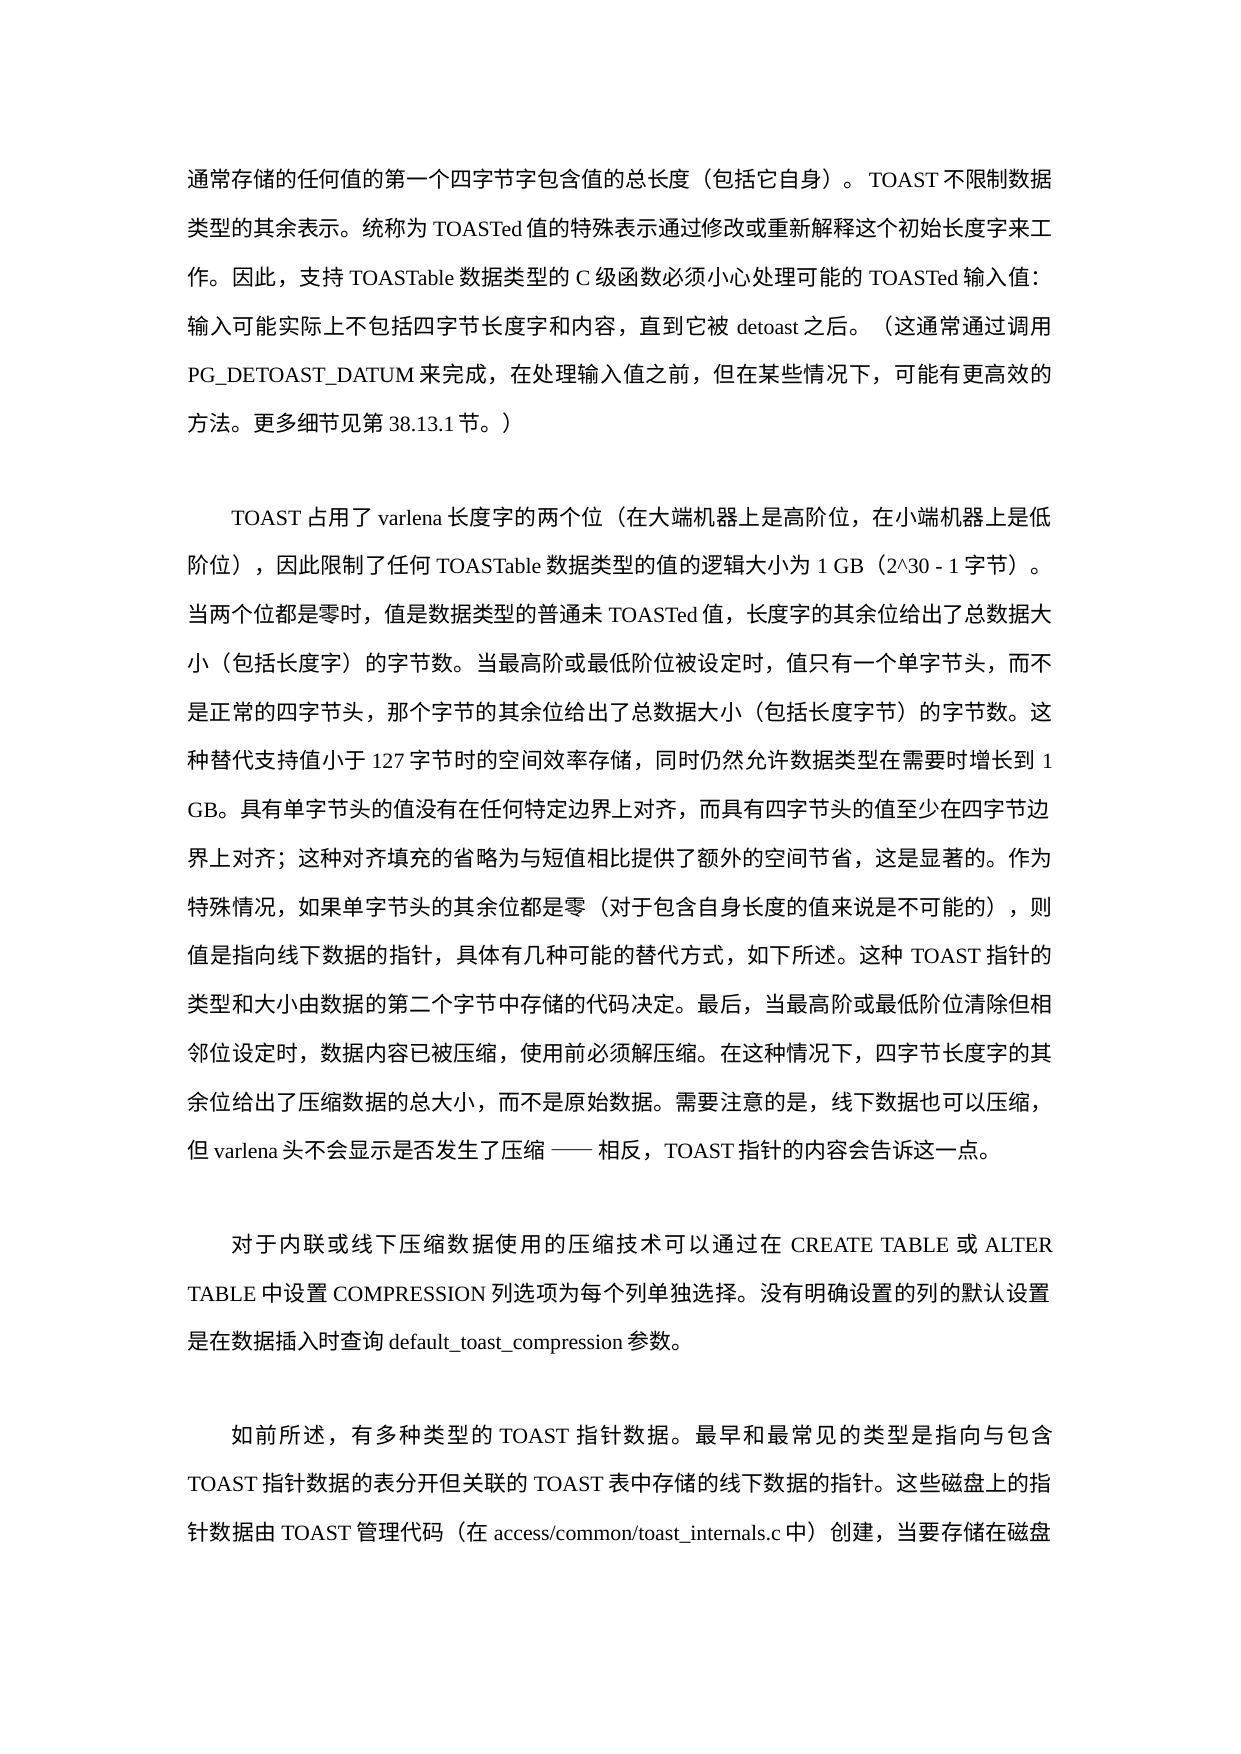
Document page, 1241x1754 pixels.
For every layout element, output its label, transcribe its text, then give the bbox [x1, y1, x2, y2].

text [187, 1417, 1053, 1547]
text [187, 162, 1053, 438]
text TOAST占用了varlena长度字的两个位（在大端机器上是高阶位，在小端机器上是低阶位），因此限制了任何TOASTable数据类型的值的逻辑大小为1 GB（2^30 - 1字节）。当两个位都是零时，值是数据类型的普通未TOASTed值，长度字的其余位给出了总数据大小（包括长度字）的字节数。当最高阶或最低阶位被设定时，值只有一个单字节头，而不是正常的四字节头，那个字节的其余位给出了总数据大小（包括长度字节）的字节数。这种替代支持值小于127字节时的空间效率存储，同时仍然允许数据类型在需要时增长到1 GB。具有单字节头的值没有在任何特定边界上对齐，而具有四字节头的值至少在四字节边界上对齐；这种对齐填充的省略为与短值相比提供了额外的空间节省，这是显著的。作为特殊情况，如果单字节头的其余位都是零（对于包含自身长度的值来说是不可能的），则值是指向线下数据的指针，具体有几种可能的替代方式，如下所述。这种TOAST指针的类型和大小由数据的第二个字节中存储的代码决定。最后，当最高阶或最低阶位清除但相邻位设定时，数据内容已被压缩，使用前必须解压缩。在这种情况下，四字节长度字的其余位给出了压缩数据的总大小，而不是原始数据。需要注意的是，线下数据也可以压缩，但varlena头不会显示是否发生了压缩 —— 相反，TOAST指针的内容会告诉这一点。 [187, 499, 1053, 1165]
text 对于内联或线下压缩数据使用的压缩技术可以通过在CREATE TABLE或ALTER TABLE中设置COMPRESSION列选项为每个列单独选择。没有明确设置的列的默认设置是在数据插入时查询default_toast_compression参数。 [187, 1226, 1053, 1356]
